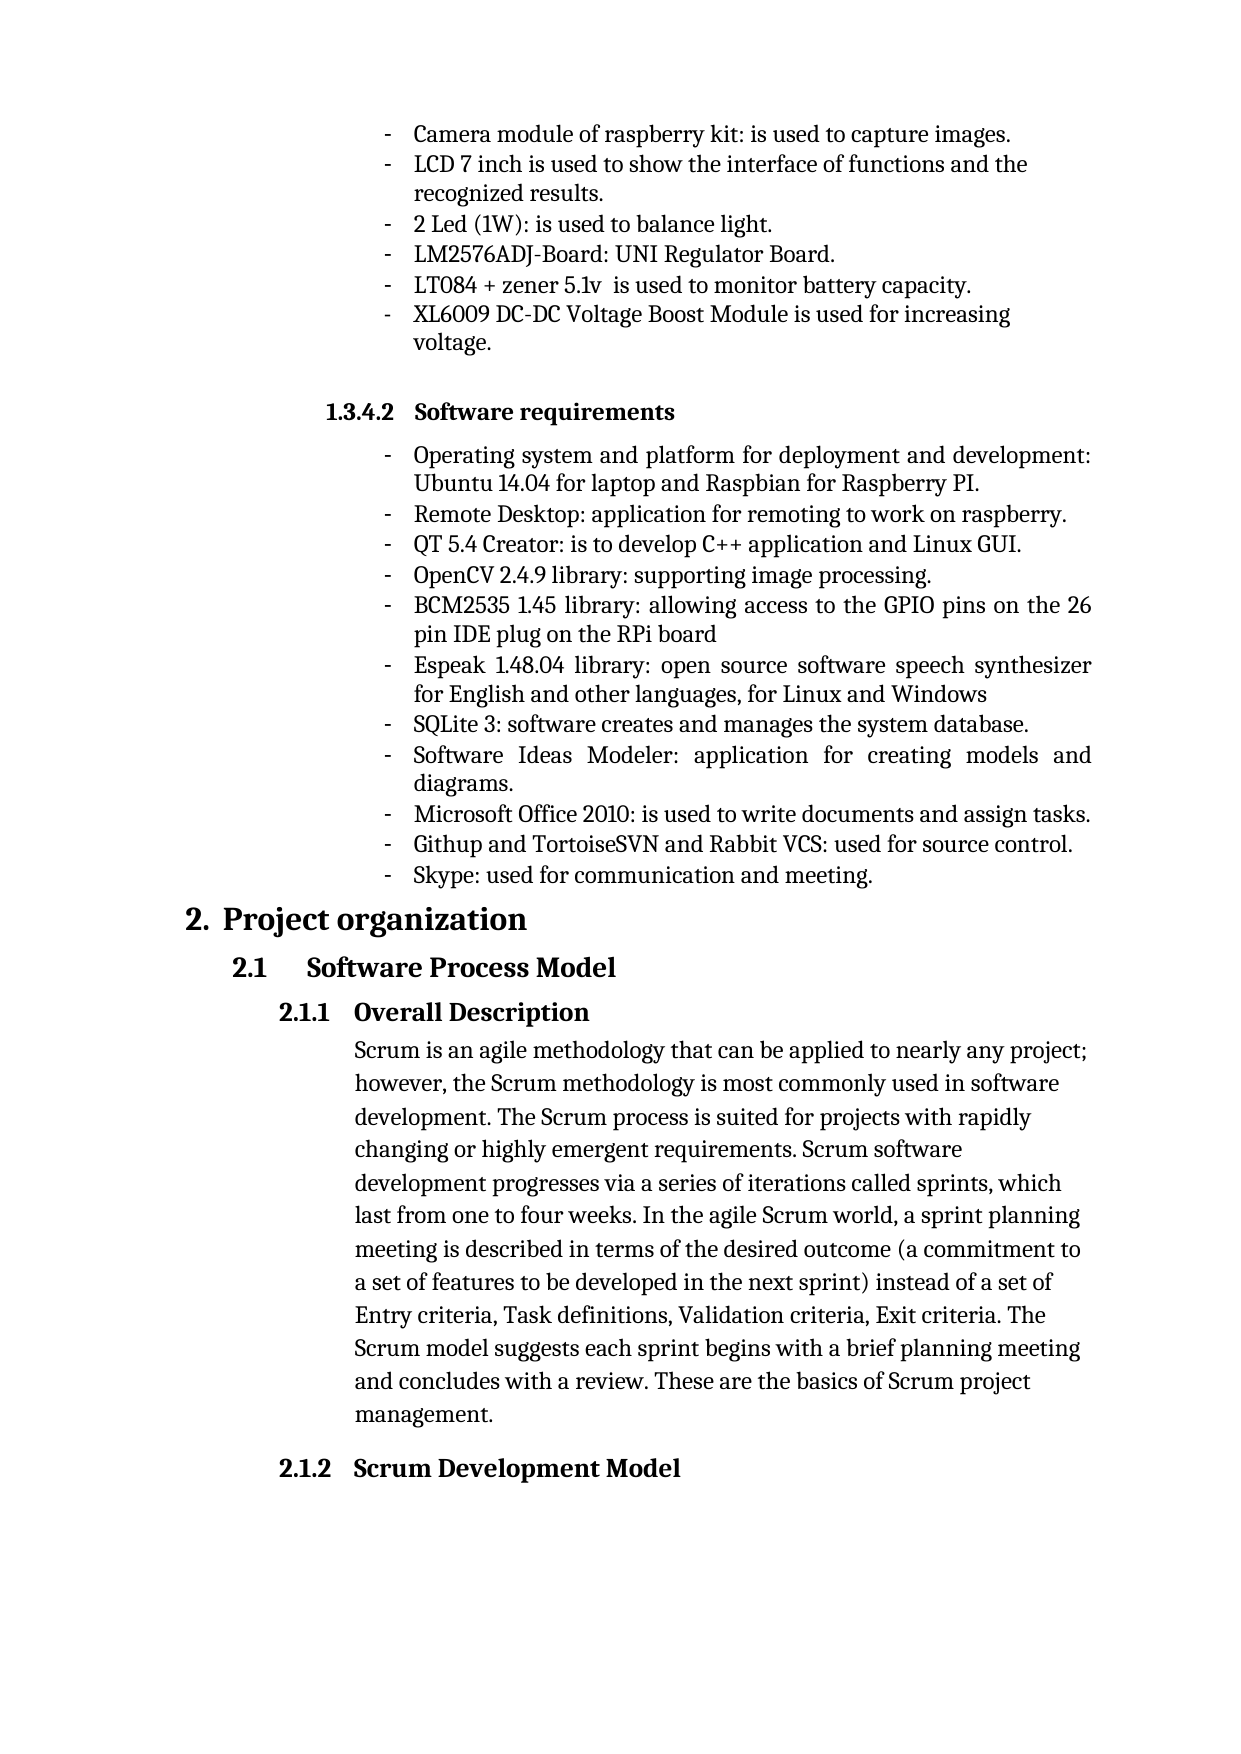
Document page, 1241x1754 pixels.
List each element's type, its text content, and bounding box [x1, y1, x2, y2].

list SQLite 3: software creates and manages the system database. [384, 708, 1092, 739]
list LT084 + zener 5.1v is used to monitor battery capacity. [384, 269, 1092, 299]
list 2 Led (1W): is used to balance light. [384, 208, 1092, 238]
list Software Ideas Modeler: application for creating models and diagrams. [384, 739, 1092, 798]
list Githup and TortoiseSVN and Rabbit VCS: used for source control. [384, 828, 1092, 859]
subtitle Software Process Model [232, 951, 1092, 984]
subtitle Software requirements [326, 398, 1092, 426]
list BCM2535 1.45 library: allowing access to the GPIO pins on the 26 pin IDE plug on the RPi board [384, 590, 1092, 649]
list Skype: used for communication and meeting. [384, 859, 1092, 889]
list LCD 7 inch is used to show the interface of functions and the recognized results. [384, 149, 1092, 208]
list OpenCV 2.4.9 library: supporting image processing. [384, 559, 1092, 590]
list Operating system and platform for deployment and development: Ubuntu 14.04 for laptop and Raspbian for Raspberry PI. [384, 439, 1092, 498]
list XL6009 DC-DC Voltage Boost Module is used for increasing voltage. [384, 299, 1092, 357]
list QT 5.4 Creator: is to develop C++ application and Linux GUI. [384, 529, 1092, 559]
text Scrum is an agile methodology that can be applied to nearly any project; however, the Scrum methodology is most commonly used in software development. The Scrum process is suited for projects with rapidly changing or highly emergent requirements. Scrum software development progresses via a series of iterations called sprints, which last from one to four weeks. In the agile Scrum world, a sprint planning meeting is described in terms of the desired outcome (a commitment to a set of features to be developed in the next sprint) instead of a set of Entry criteria, Task definitions, Validation criteria, Exit criteria. The Scrum model suggests each sprint begins with a brief planning meeting and concludes with a review. These are the basics of Scrum project management. [354, 1036, 1092, 1428]
list Microsoft Office 2010: is used to write documents and assign tasks. [384, 798, 1092, 828]
subtitle Scrum Development Model [279, 1453, 1092, 1484]
subtitle Overall Description [279, 997, 1092, 1028]
list LM2576ADJ-Board: UNI Regulator Board. [384, 238, 1092, 269]
subtitle Project organization [185, 900, 1092, 938]
list Espeak 1.48.04 library: open source software speech synthesizer for English and other languages, for Linux and Windows [384, 649, 1092, 708]
list Remote Desktop: application for remoting to work on raspberry. [384, 498, 1092, 529]
list Camera module of raspberry kit: is used to capture images. [384, 118, 1092, 149]
